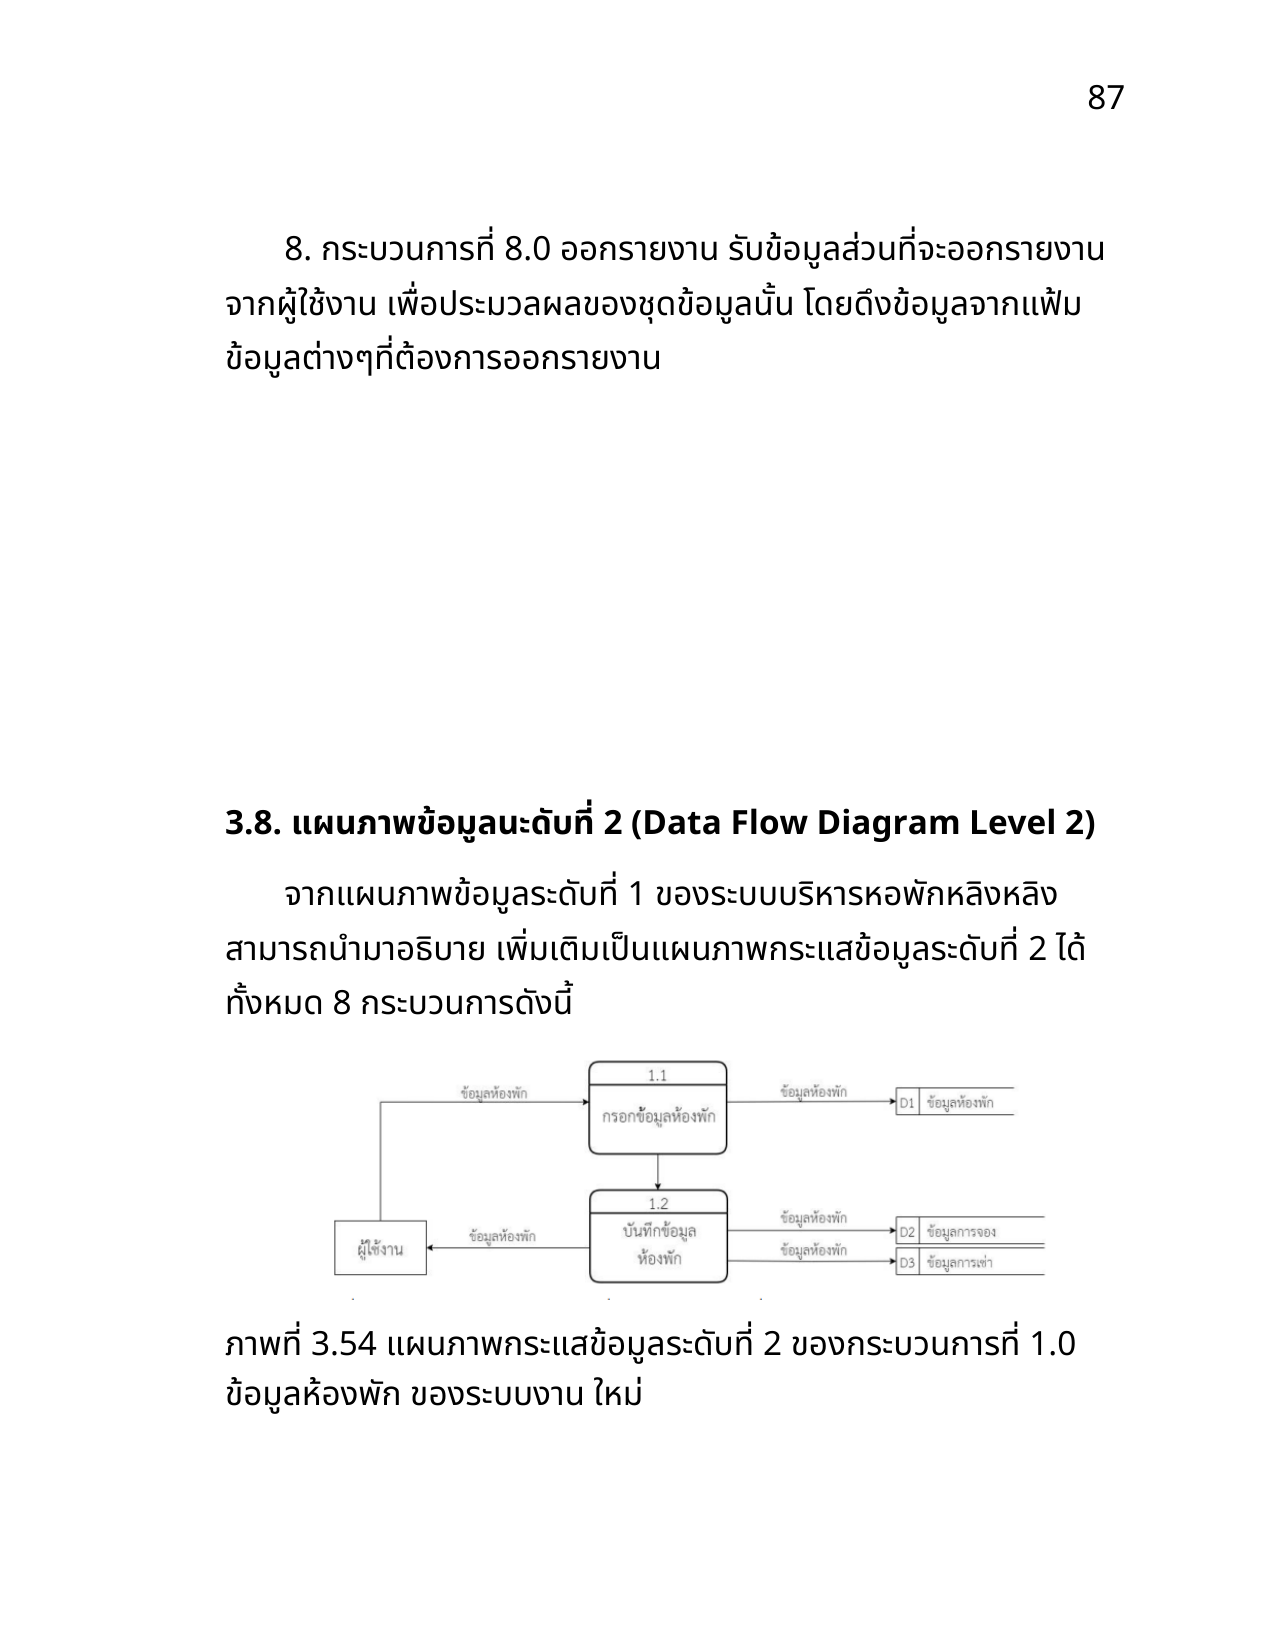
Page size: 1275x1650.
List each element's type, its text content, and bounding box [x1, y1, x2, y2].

text 8. กระบวนการที่ 8.0 ออกรายงาน รับข้อมูลส่วนที่จะออกรายงานจากผู้ใช้งาน เพื่อประมวลผลของชุดข้อมูลนั้น โดยดึงข้อมูลจากแฟ้มข้อมูลต่างๆที่ต้องการออกรายงาน [225, 225, 1125, 384]
subtitle แผนภาพข้อมูลนะดับที่ 2 (Data Flow Diagram Level 2) [225, 799, 1125, 849]
picture [284, 1050, 1098, 1300]
text จากแผนภาพข้อมูลระดับที่ 1 ของระบบบริหารหอพักหลิงหลิง สามารถนำมาอธิบาย เพิ่มเติมเป็นแผนภาพกระแสข้อมูลระดับที่ 2 ได้ทั้งหมด 8 กระบวนการดังนี้ [225, 870, 1125, 1030]
